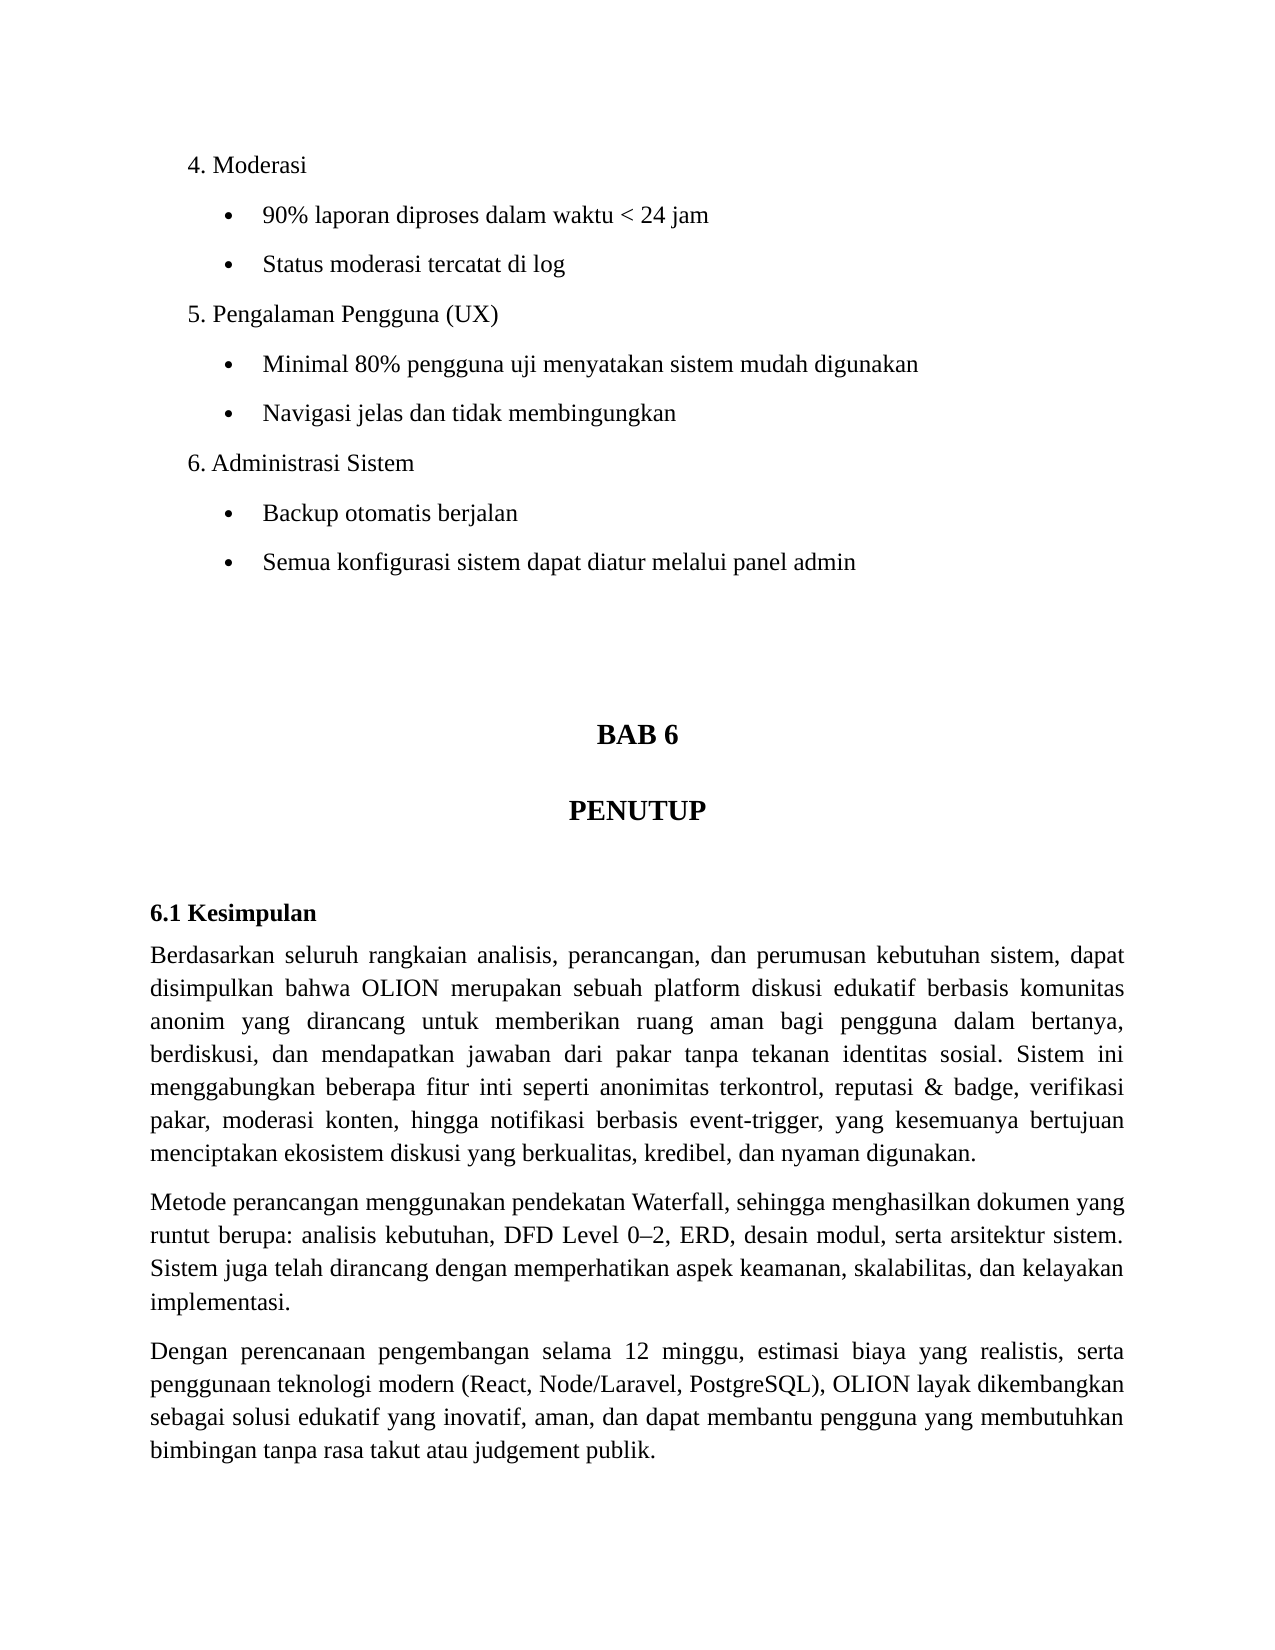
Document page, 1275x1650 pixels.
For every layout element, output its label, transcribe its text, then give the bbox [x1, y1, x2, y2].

text Metode perancangan menggunakan pendekatan Waterfall, sehingga menghasilkan dokumen yang runtut berupa: analisis kebutuhan, DFD Level 0–2, ERD, desain modul, serta arsitektur sistem. Sistem juga telah dirancang dengan memperhatikan aspek keamanan, skalabilitas, dan kelayakan implementasi. [150, 1187, 1125, 1315]
text Berdasarkan seluruh rangkaian analisis, perancangan, dan perumusan kebutuhan sistem, dapat disimpulkan bahwa OLION merupakan sebuah platform diskusi edukatif berbasis komunitas anonim yang dirancang untuk memberikan ruang aman bagi pengguna dalam bertanya, berdiskusi, dan mendapatkan jawaban dari pakar tanpa tekanan identitas sosial. Sistem ini menggabungkan beberapa fitur inti seperti anonimitas terkontrol, reputasi & badge, verifikasi pakar, moderasi konten, hingga notifikasi berbasis event-trigger, yang kesemuanya bertujuan menciptakan ekosistem diskusi yang berkualitas, kredibel, dan nyaman digunakan. [150, 940, 1125, 1167]
list Semua konfigurasi sistem dapat diatur melalui panel admin [225, 547, 1125, 576]
list Status moderasi tercatat di log [225, 249, 1125, 278]
subtitle PENUTUP [150, 793, 1125, 827]
text Dengan perencanaan pengembangan selama 12 minggu, estimasi biaya yang realistis, serta penggunaan teknologi modern (React, Node/Laravel, PostgreSQL), OLION layak dikembangkan sebagai solusi edukatif yang inovatif, aman, dan dapat membantu pengguna yang membutuhkan bimbingan tanpa rasa takut atau judgement publik. [150, 1336, 1125, 1464]
text 6. Administrasi Sistem [187, 448, 1125, 477]
list Minimal 80% pengguna uji menyatakan sistem mudah digunakan [225, 349, 1125, 377]
text 4. Moderasi [187, 150, 1125, 179]
list 90% laporan diproses dalam waktu < 24 jam [225, 200, 1125, 228]
subtitle BAB 6 [150, 717, 1125, 751]
text 5. Pengalaman Pengguna (UX) [187, 299, 1125, 328]
list Navigasi jelas dan tidak membingungkan [225, 398, 1125, 427]
subtitle 6.1 Kesimpulan [150, 898, 1125, 927]
list Backup otomatis berjalan [225, 498, 1125, 527]
